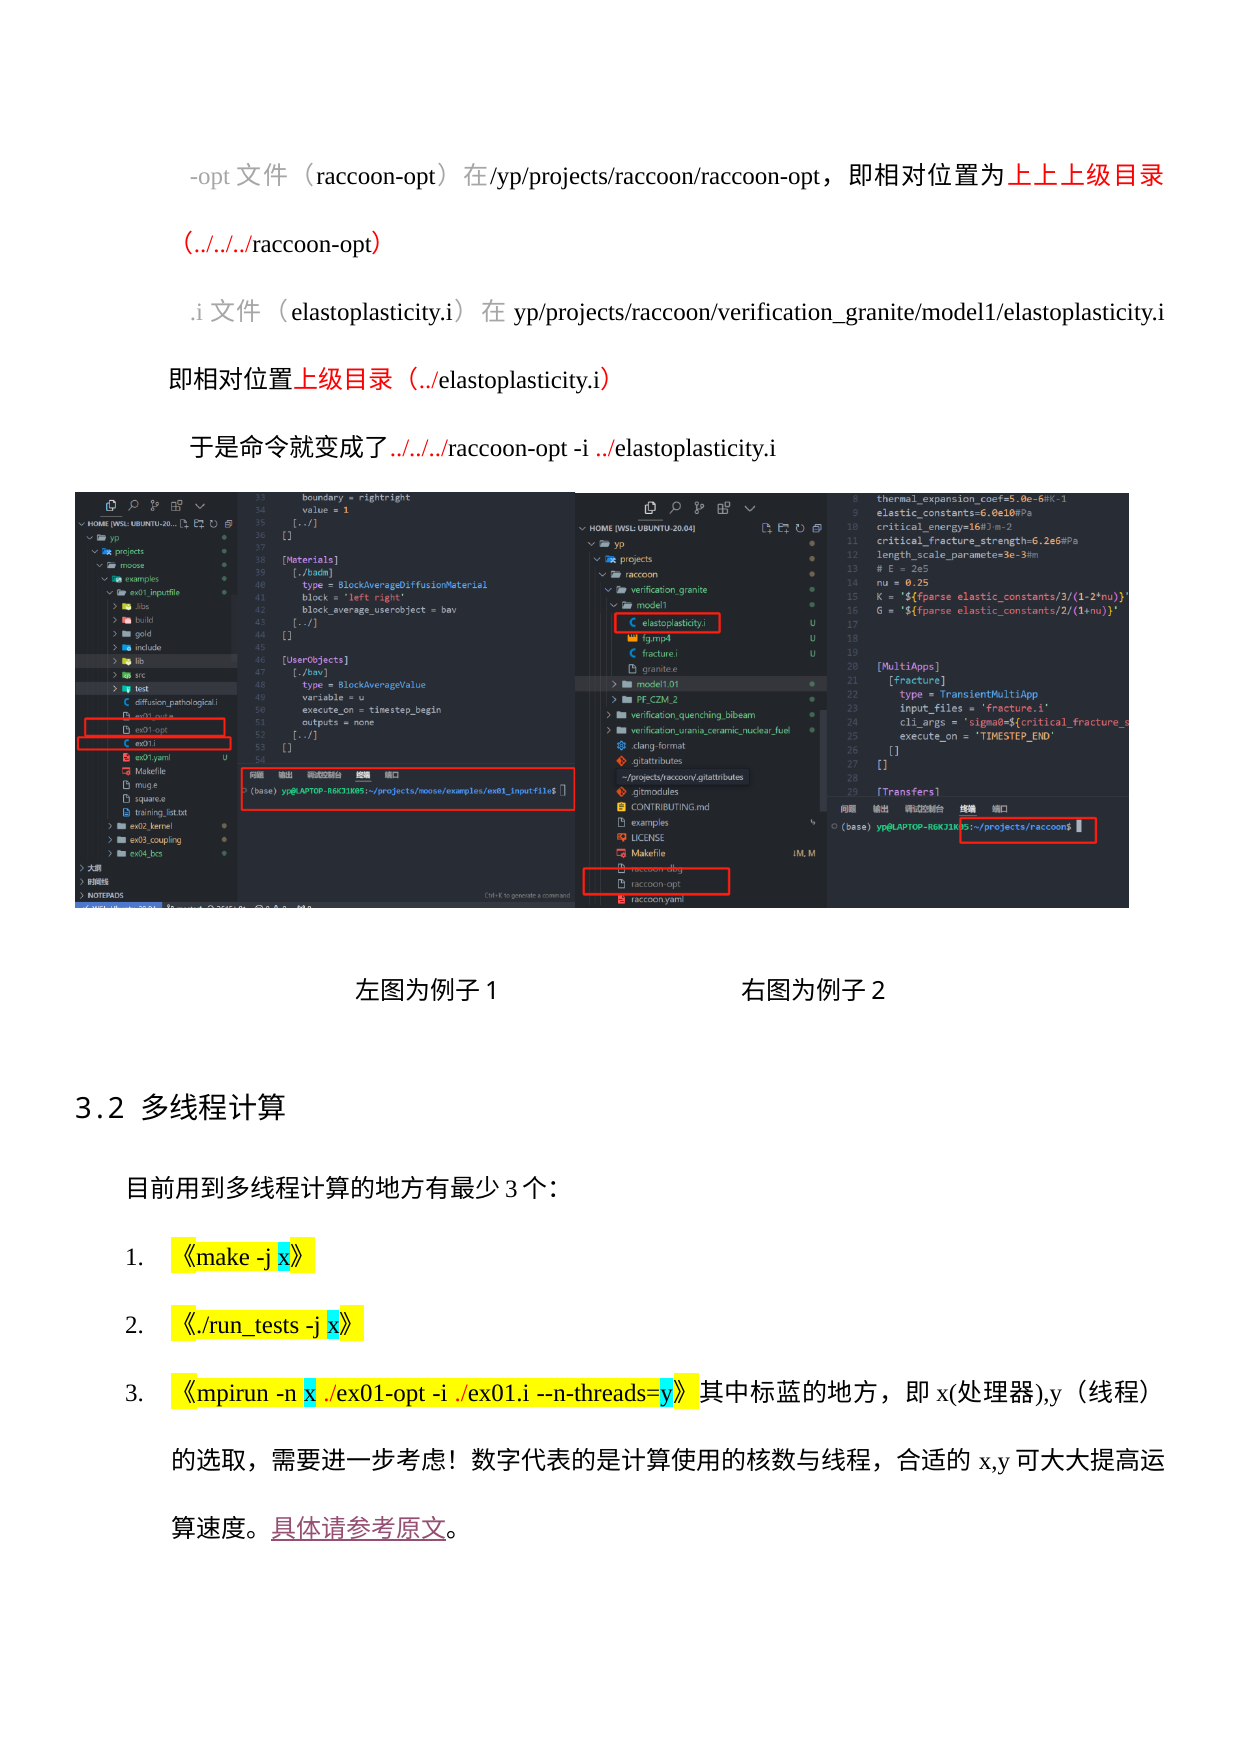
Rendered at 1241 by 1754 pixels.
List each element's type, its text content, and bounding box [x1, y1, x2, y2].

text .i文件（elastoplasticity.i）在yp/projects/raccoon/verification_granite/model1/elastoplasticity.i即相对位置上级目录（../elastoplasticity.i） [169, 275, 1165, 411]
picture [75, 492, 1129, 908]
list 《make -j x》 [125, 1221, 1165, 1289]
text 左图为例子1 右图为例子2 [75, 954, 1165, 1022]
list 《mpirun -n x ./ex01-opt -i ./ex01.i --n-threads=y》其中标蓝的地方，即x(处理器),y（线程）的选取，需要进一步考虑！数字代表的是计算使用的核数与线程，合适的x,y可大大提高运算速度。具体请参考原文。 [125, 1357, 1165, 1560]
subtitle 多线程计算 [75, 1072, 1165, 1140]
list 《./run_tests -j x》 [125, 1289, 1165, 1357]
text -opt文件（raccoon-opt）在/yp/projects/raccoon/raccoon-opt，即相对位置为上上上级目录（../../../raccoon-opt） [169, 139, 1165, 275]
text 目前用到多线程计算的地方有最少3个： [75, 1153, 1165, 1221]
text 于是命令就变成了../../../raccoon-opt -i ../elastoplasticity.i [169, 411, 1165, 479]
